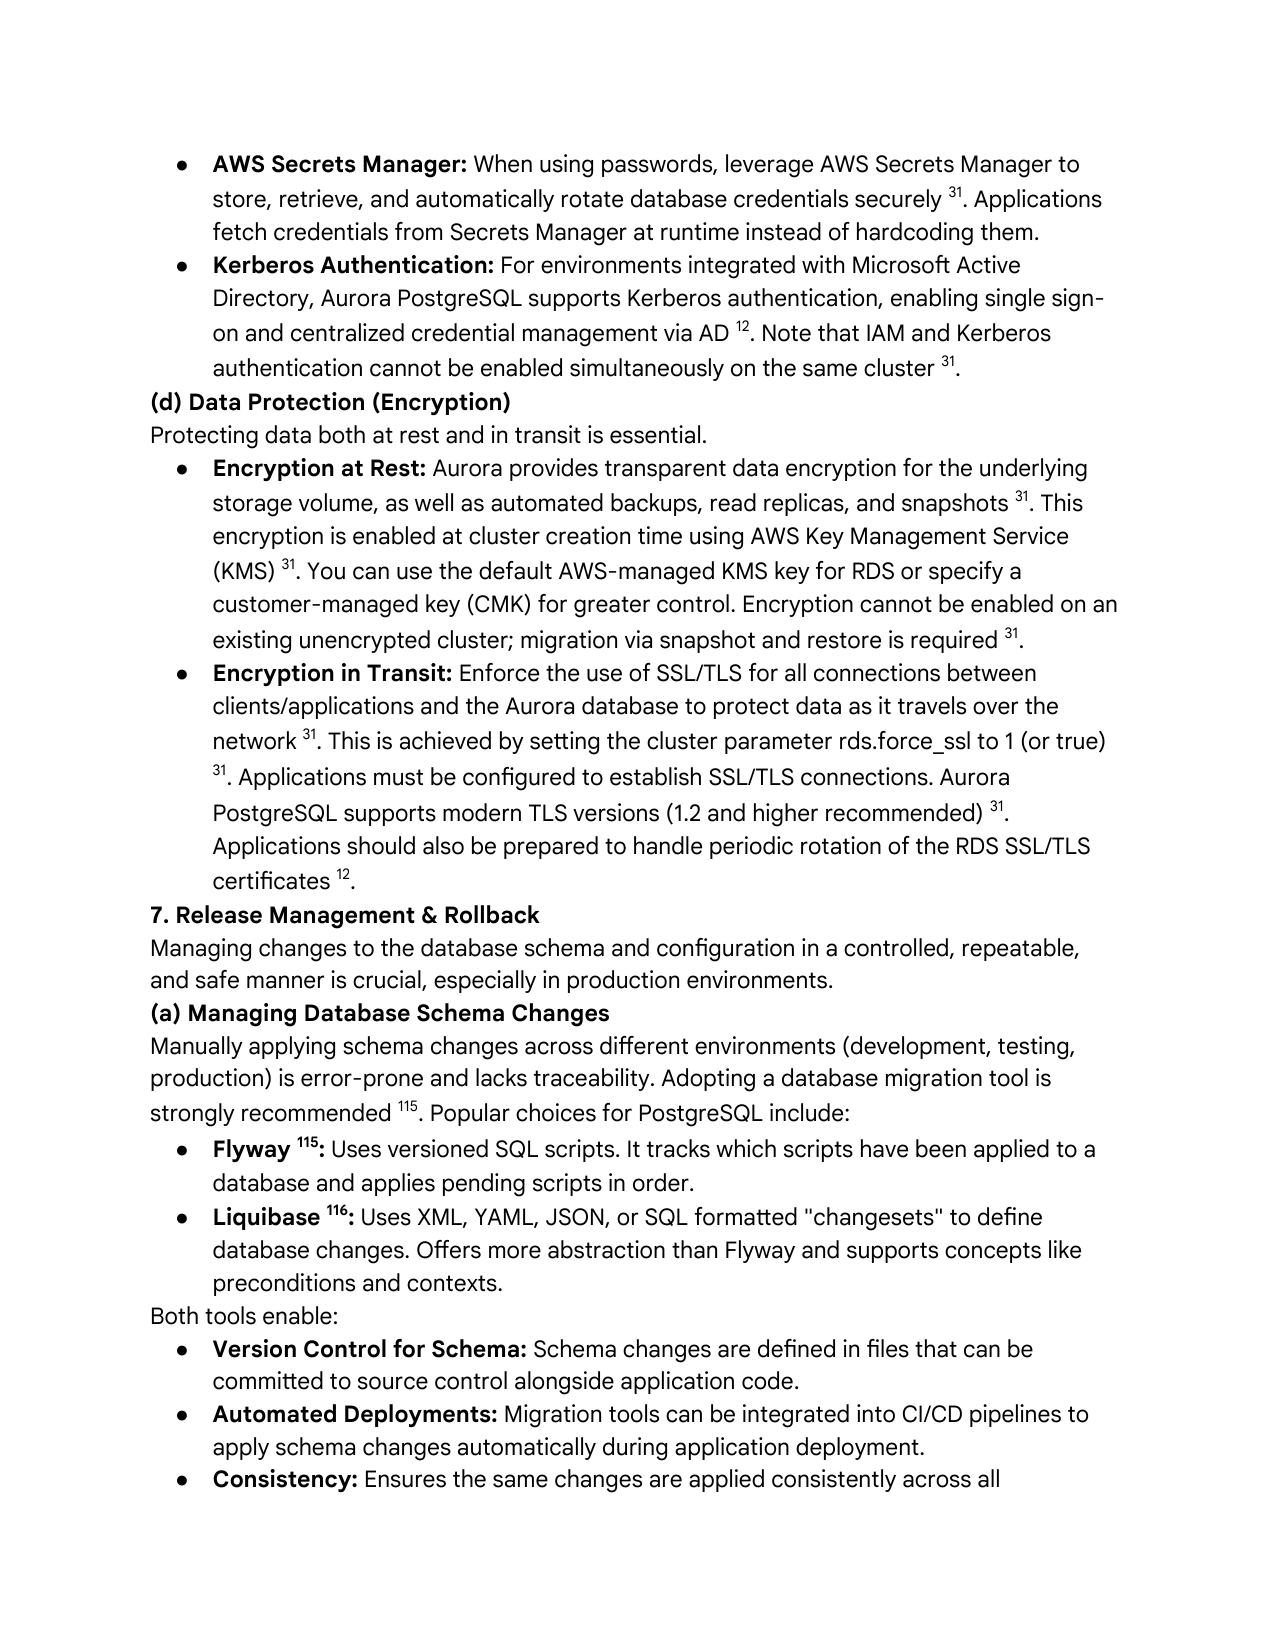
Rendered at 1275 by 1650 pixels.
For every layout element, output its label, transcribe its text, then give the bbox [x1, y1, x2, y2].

list AWS Secrets Manager: When using passwords, leverage AWS Secrets Manager to store, retrieve, and automatically rotate database credentials securely 31. Applications fetch credentials from Secrets Manager at runtime instead of hardcoding them. [175, 150, 1125, 247]
text Managing changes to the database schema and configuration in a controlled, repeatable, and safe manner is crucial, especially in production environments. [150, 934, 1125, 995]
text Protecting data both at rest and in transit is essential. [150, 421, 1125, 450]
text (a) Managing Database Schema Changes [150, 999, 1125, 1028]
text Manually applying schema changes across different environments (development, testing, production) is error-prone and lacks traceability. Adopting a database migration tool is strongly recommended 115. Popular choices for PostgreSQL include: [150, 1032, 1125, 1129]
text Both tools enable: [150, 1302, 1125, 1331]
list Kerberos Authentication: For environments integrated with Microsoft Active Directory, Aurora PostgreSQL supports Kerberos authentication, enabling single sign-on and centralized credential management via AD 12. Note that IAM and Kerberos authentication cannot be enabled simultaneously on the same cluster 31. [175, 251, 1125, 384]
list Liquibase 116: Uses XML, YAML, JSON, or SQL formatted "changesets" to define database changes. Offers more abstraction than Flyway and supports concepts like preconditions and contexts. [175, 1201, 1125, 1298]
text (d) Data Protection (Encryption) [150, 388, 1125, 417]
list Version Control for Schema: Schema changes are defined in files that can be committed to source control alongside application code. [175, 1335, 1125, 1396]
list Flyway 115: Uses versioned SQL scripts. It tracks which scripts have been applied to a database and applies pending scripts in order. [175, 1133, 1125, 1197]
list Encryption at Rest: Aurora provides transparent data encryption for the underlying storage volume, as well as automated backups, read replicas, and snapshots 31. This encryption is enabled at cluster creation time using AWS Key Management Service (KMS) 31. You can use the default AWS-managed KMS key for RDS or specify a customer-managed key (CMK) for greater control. Encryption cannot be enabled on an existing unencrypted cluster; migration via snapshot and restore is required 31. [175, 454, 1125, 655]
list Encryption in Transit: Enforce the use of SSL/TLS for all connections between clients/applications and the Aurora database to protect data as it travels over the network 31. This is achieved by setting the cluster parameter rds.force_ssl to 1 (or true) 31. Applications must be configured to establish SSL/TLS connections. Aurora PostgreSQL supports modern TLS versions (1.2 and higher recommended) 31. Applications should also be prepared to handle periodic rotation of the RDS SSL/TLS certificates 12. [175, 659, 1125, 897]
text 7. Release Management & Rollback [150, 901, 1125, 930]
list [175, 1466, 1125, 1494]
list Automated Deployments: Migration tools can be integrated into CI/CD pipelines to apply schema changes automatically during application deployment. [175, 1400, 1125, 1462]
